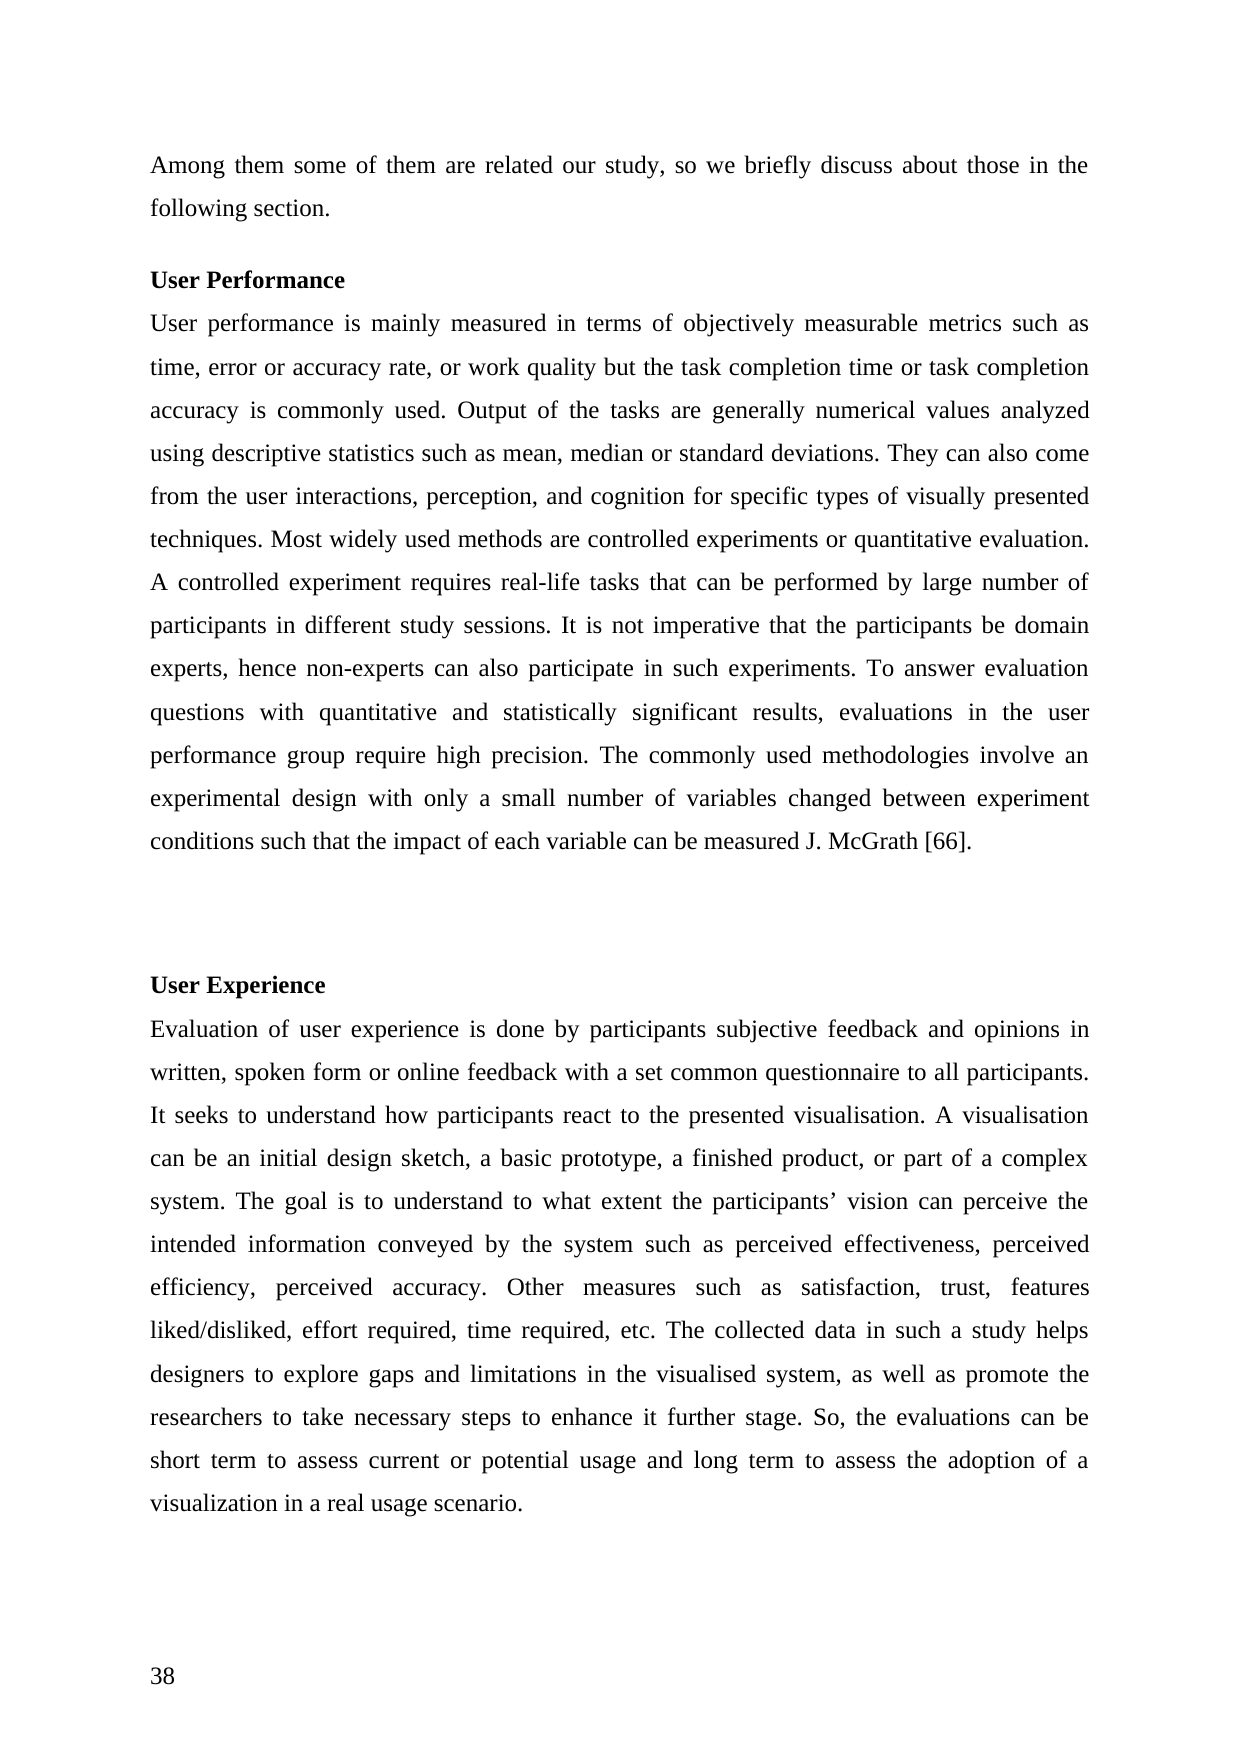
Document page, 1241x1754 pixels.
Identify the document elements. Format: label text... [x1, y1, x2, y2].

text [150, 150, 1090, 222]
text User Experience Evaluation of user experience is done by participants subjective feedback and opinions in written, spoken form or online feedback with a set common questionnaire to all participants. It seeks to understand how participants react to the presented visualisation. A visualisation can be an initial design sketch, a basic prototype, a finished product, or part of a complex system. The goal is to understand to what extent the participants’ vision can perceive the intended information conveyed by the system such as perceived effectiveness, perceived efficiency, perceived accuracy. Other measures such as satisfaction, trust, features liked/disliked, effort required, time required, etc. The collected data in such a study helps designers to explore gaps and limitations in the visualised system, as well as promote the researchers to take necessary steps to enhance it further stage. So, the evaluations can be short term to assess current or potential usage and long term to assess the adoption of a visualization in a real usage scenario. [150, 971, 1090, 1517]
text User Performance User performance is mainly measured in terms of objectively measurable metrics such as time, error or accuracy rate, or work quality but the task completion time or task completion accuracy is commonly used. Output of the tasks are generally numerical values analyzed using descriptive statistics such as mean, median or standard deviations. They can also come from the user interactions, perception, and cognition for specific types of visually presented techniques. Most widely used methods are controlled experiments or quantitative evaluation. A controlled experiment requires real-life tasks that can be performed by large number of participants in different study sessions. It is not imperative that the participants be domain experts, hence non-experts can also participate in such experiments. To answer evaluation questions with quantitative and statistically significant results, evaluations in the user performance group require high precision. The commonly used methodologies involve an experimental design with only a small number of variables changed between experiment conditions such that the impact of each variable can be measured J. McGrath [66]. [150, 265, 1090, 855]
